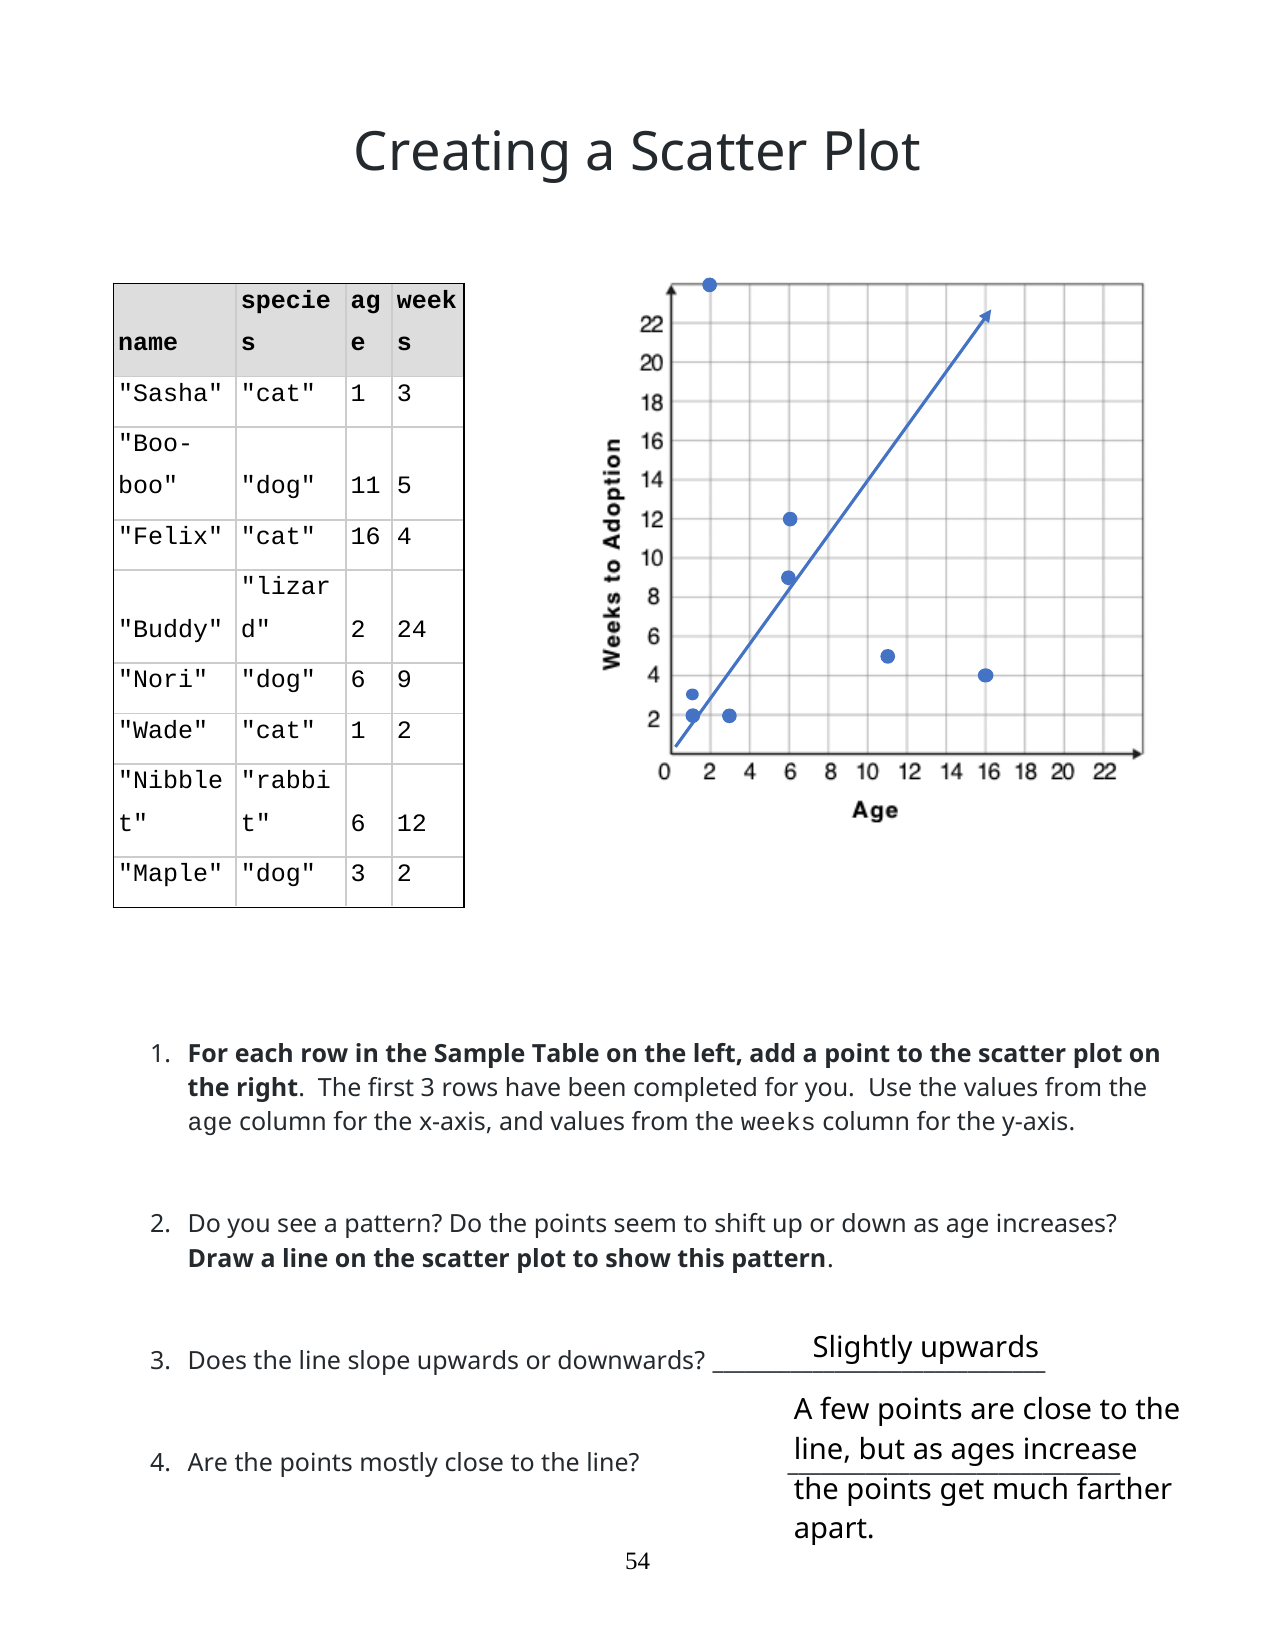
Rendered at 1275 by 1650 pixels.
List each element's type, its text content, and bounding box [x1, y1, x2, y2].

table_cell "Wade" [114, 714, 235, 763]
table_cell "Felix" [114, 521, 235, 569]
table_header age [347, 284, 391, 376]
table_cell 2 [347, 571, 391, 662]
table_cell "Nibblet" [114, 765, 235, 856]
table_cell 2 [393, 858, 463, 906]
subtitle Creating a Scatter Plot [112, 112, 1162, 186]
table_cell "dog" [237, 664, 345, 713]
table_cell "rabbit" [237, 765, 345, 856]
table_cell "Boo-boo" [114, 428, 235, 519]
table_cell 11 [347, 428, 391, 519]
table_cell 6 [347, 664, 391, 713]
table_header weeks [393, 284, 463, 376]
list Are the points mostly close to the line? ______________________________ [150, 1444, 1162, 1479]
table_cell "Buddy" [114, 571, 235, 662]
table_cell 1 [347, 714, 391, 763]
table_cell 1 [347, 377, 391, 426]
list Does the line slope upwards or downwards? ______________________________ [150, 1342, 1162, 1376]
table_cell "lizard" [237, 571, 345, 662]
table_cell 2 [393, 714, 463, 763]
table_cell 9 [393, 664, 463, 713]
picture [577, 274, 1153, 841]
table_cell "cat" [237, 377, 345, 426]
table_cell "dog" [237, 858, 345, 906]
table_cell 24 [393, 571, 463, 662]
list Do you see a pattern? Do the points seem to shift up or down as age increases? Draw a line on the scatter plot to show this pattern. [150, 1206, 1162, 1274]
table_cell 12 [393, 765, 463, 856]
table_cell "cat" [237, 521, 345, 569]
table_cell "Maple" [114, 858, 235, 906]
table_header species [237, 284, 345, 376]
table_cell 16 [347, 521, 391, 569]
table_cell 6 [347, 765, 391, 856]
list For each row in the Sample Table on the left, add a point to the scatter plot on the right. The first 3 rows have been completed for you. Use the values from the age column for the x-axis, and values from the weeks column for the y-axis. [150, 1036, 1162, 1138]
table_cell 3 [347, 858, 391, 906]
table_cell "Nori" [114, 664, 235, 713]
table_cell 5 [393, 428, 463, 519]
table_cell 4 [393, 521, 463, 569]
table_cell "cat" [237, 714, 345, 763]
table_cell "dog" [237, 428, 345, 519]
table_cell "Sasha" [114, 377, 235, 426]
table_cell 3 [393, 377, 463, 426]
table_header name [114, 284, 235, 376]
